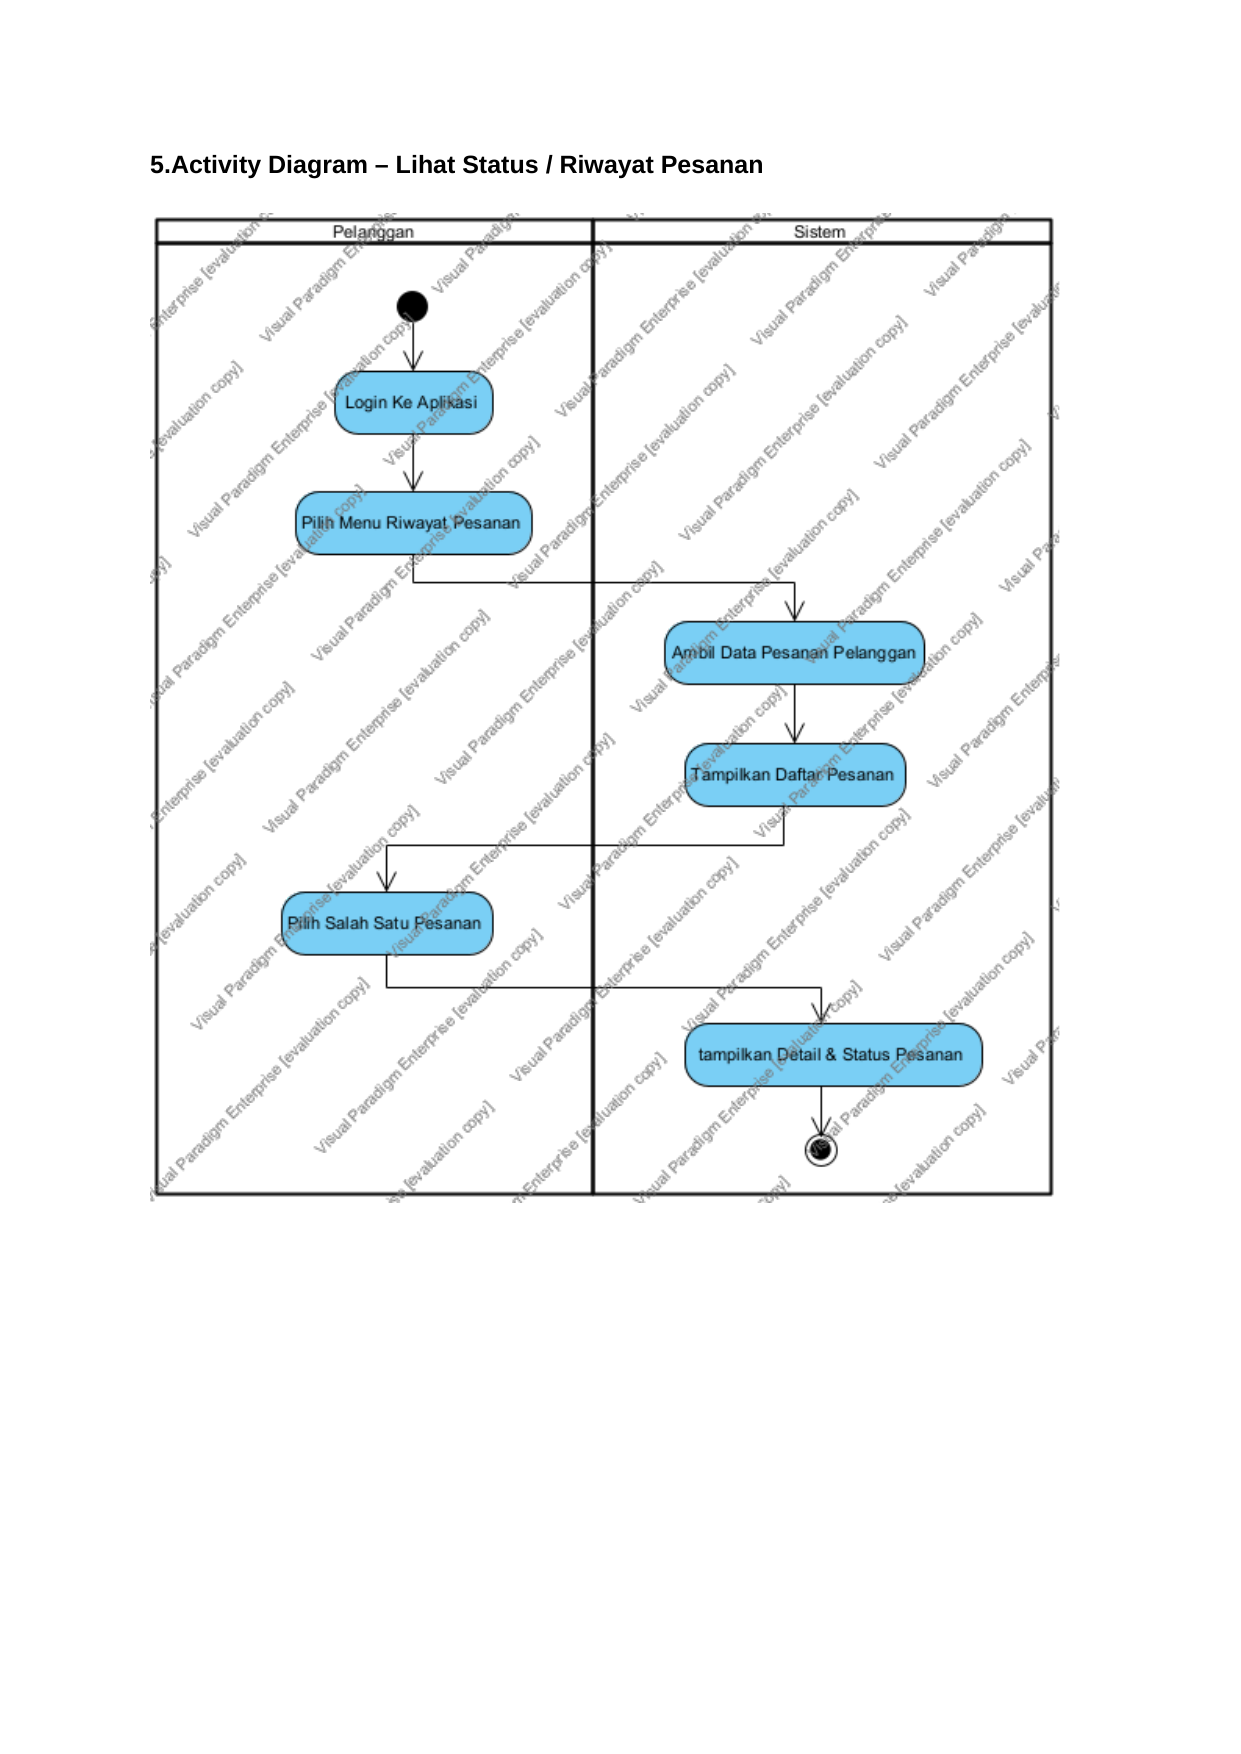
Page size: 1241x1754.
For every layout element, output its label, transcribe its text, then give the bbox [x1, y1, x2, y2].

text 5.Activity Diagram – Lihat Status / Riwayat Pesanan [150, 150, 1090, 179]
picture [150, 213, 1060, 1203]
